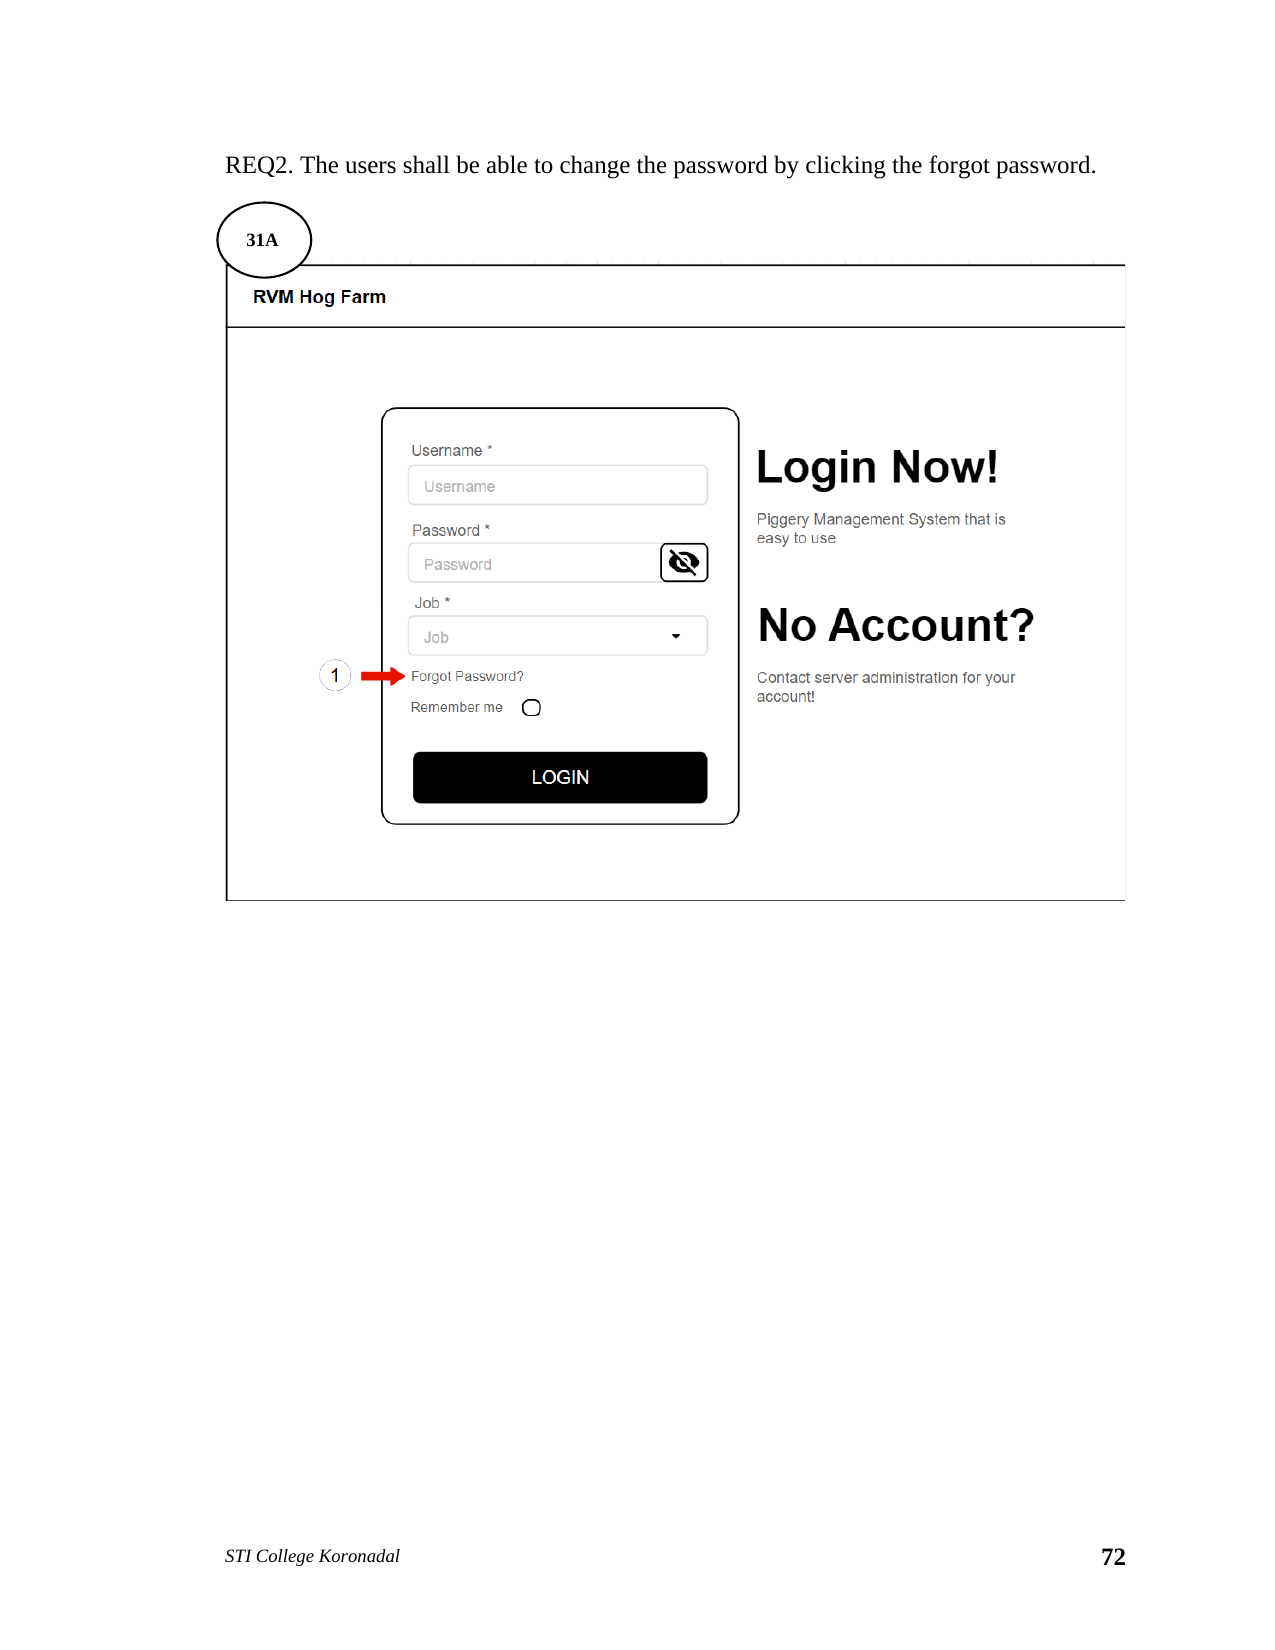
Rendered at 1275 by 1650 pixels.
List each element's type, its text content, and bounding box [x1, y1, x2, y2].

picture [225, 261, 1125, 901]
text REQ2. The users shall be able to change the password by clicking the forgot password. [225, 150, 1125, 179]
